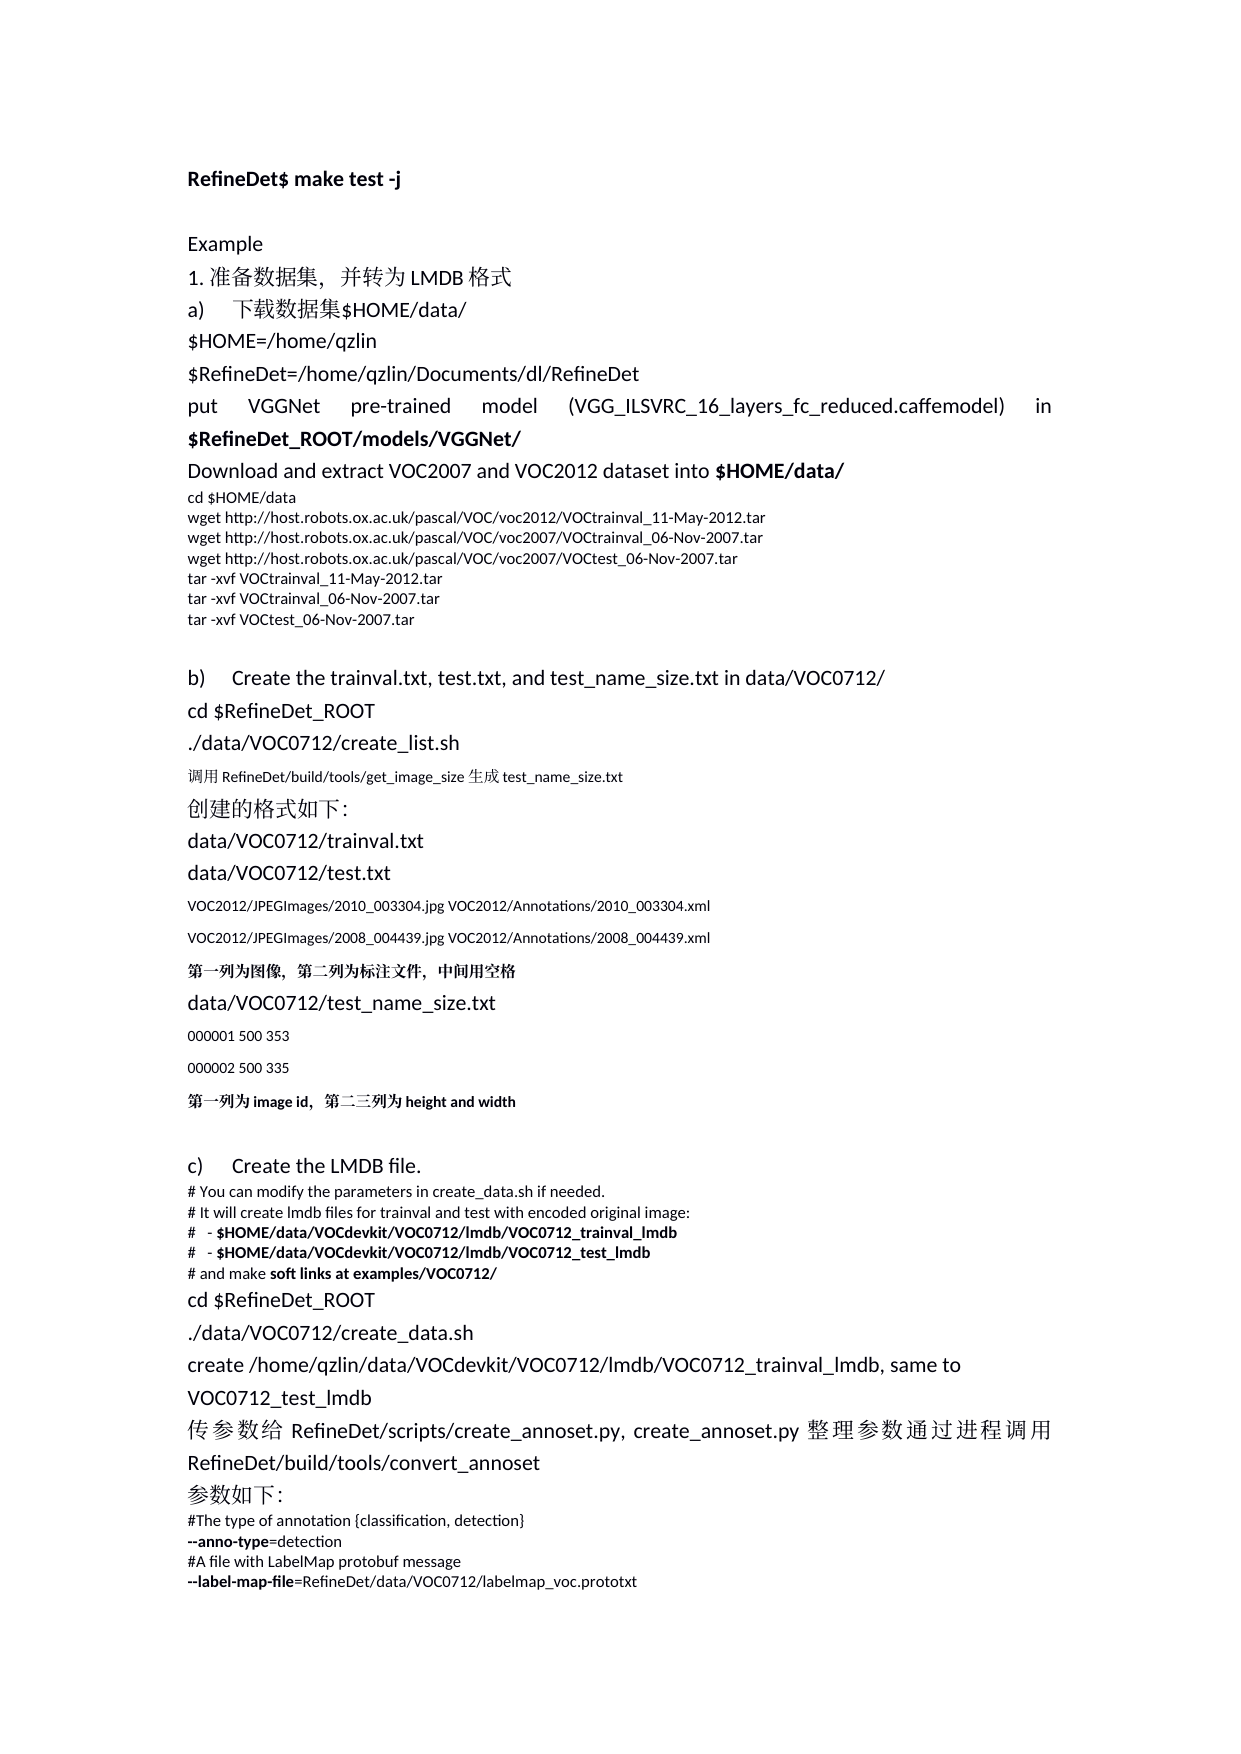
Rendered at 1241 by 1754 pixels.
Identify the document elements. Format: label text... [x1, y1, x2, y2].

text cd $RefineDet_ROOT [187, 694, 1053, 727]
text 创建的格式如下： [187, 792, 1053, 824]
text ./data/VOC0712/create_data.sh [187, 1316, 1053, 1348]
text wget http://host.robots.ox.ac.uk/pascal/VOC/voc2007/VOCtest_06-Nov-2007.tar [187, 548, 1053, 568]
text 传参数给RefineDet/scripts/create_annoset.py, create_annoset.py整理参数通过进程调用RefineDet/build/tools/convert_annoset [187, 1413, 1053, 1478]
text --label-map-file=RefineDet/data/VOC0712/labelmap_voc.prototxt [187, 1572, 1053, 1592]
text 第一列为image id，第二三列为height and width [187, 1084, 1053, 1117]
list 下载数据集$HOME/data/ [187, 292, 1053, 324]
text # It will create lmdb files for trainval and test with encoded original image: [187, 1202, 1053, 1222]
text tar -xvf VOCtrainval_11-May-2012.tar [187, 568, 1053, 588]
text Example [187, 227, 1053, 259]
text 参数如下： [187, 1478, 1053, 1511]
text VOC2012/JPEGImages/2010_003304.jpg VOC2012/Annotations/2010_003304.xml [187, 889, 1053, 922]
text 000001 500 353 [187, 1019, 1053, 1052]
text # - $HOME/data/VOCdevkit/VOC0712/lmdb/VOC0712_trainval_lmdb [187, 1222, 1053, 1243]
text # - $HOME/data/VOCdevkit/VOC0712/lmdb/VOC0712_test_lmdb [187, 1243, 1053, 1263]
text ./data/VOC0712/create_list.sh [187, 727, 1053, 759]
text # You can modify the parameters in create_data.sh if needed. [187, 1182, 1053, 1202]
text wget http://host.robots.ox.ac.uk/pascal/VOC/voc2012/VOCtrainval_11-May-2012.tar [187, 507, 1053, 528]
list Create the LMDB file. [187, 1149, 1053, 1182]
text 000002 500 335 [187, 1052, 1053, 1084]
text put VGGNet pre-trained model (VGG_ILSVRC_16_layers_fc_reduced.caffemodel) in $RefineDet_ROOT/models/VGGNet/ [187, 389, 1053, 454]
text # and make soft links at examples/VOC0712/ [187, 1263, 1053, 1283]
text tar -xvf VOCtrainval_06-Nov-2007.tar [187, 588, 1053, 609]
text cd $HOME/data [187, 487, 1053, 507]
text 调用RefineDet/build/tools/get_image_size生成test_name_size.txt [187, 759, 1053, 792]
text cd $RefineDet_ROOT [187, 1283, 1053, 1316]
text VOC2012/JPEGImages/2008_004439.jpg VOC2012/Annotations/2008_004439.xml [187, 922, 1053, 954]
text Download and extract VOC2007 and VOC2012 dataset into $HOME/data/ [187, 454, 1053, 487]
text data/VOC0712/test_name_size.txt [187, 987, 1053, 1019]
text tar -xvf VOCtest_06-Nov-2007.tar [187, 609, 1053, 629]
text #A file with LabelMap protobuf message [187, 1551, 1053, 1572]
text RefineDet$ make test -j [187, 162, 1053, 194]
list $HOME=/home/qzlin [187, 324, 1053, 357]
text wget http://host.robots.ox.ac.uk/pascal/VOC/voc2007/VOCtrainval_06-Nov-2007.tar [187, 528, 1053, 548]
list 准备数据集，并转为LMDB格式 [187, 259, 1053, 292]
list $RefineDet=/home/qzlin/Documents/dl/RefineDet [187, 357, 1053, 389]
text create /home/qzlin/data/VOCdevkit/VOC0712/lmdb/VOC0712_trainval_lmdb, same to VOC0712_test_lmdb [187, 1348, 1053, 1413]
text --anno-type=detection [187, 1531, 1053, 1551]
text data/VOC0712/trainval.txt [187, 824, 1053, 857]
text #The type of annotation {classification, detection} [187, 1511, 1053, 1531]
text 第一列为图像，第二列为标注文件，中间用空格 [187, 954, 1053, 987]
text data/VOC0712/test.txt [187, 857, 1053, 889]
list Create the trainval.txt, test.txt, and test_name_size.txt in data/VOC0712/ [187, 662, 1053, 694]
